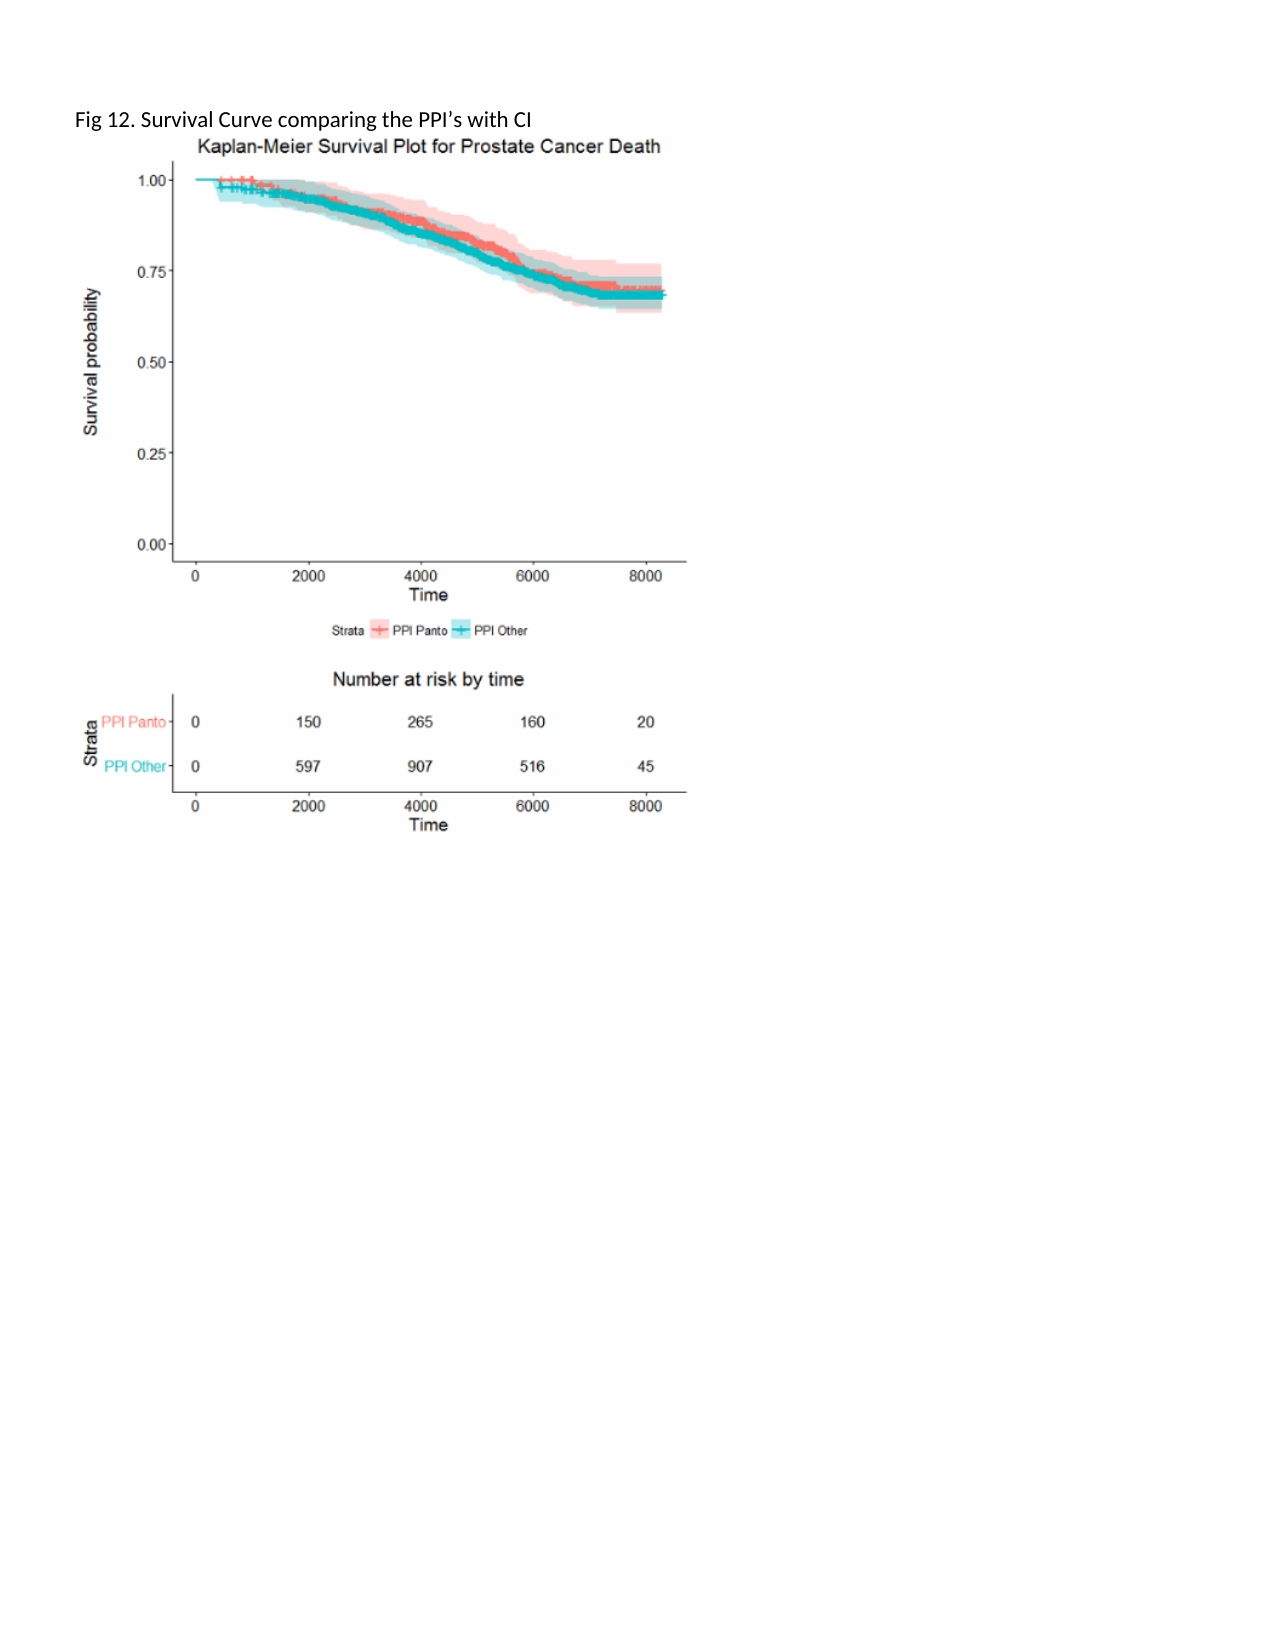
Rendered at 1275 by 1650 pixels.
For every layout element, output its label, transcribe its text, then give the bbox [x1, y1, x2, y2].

text Fig 12. Survival Curve comparing the PPI’s with CI [75, 105, 1200, 133]
picture [75, 135, 690, 839]
